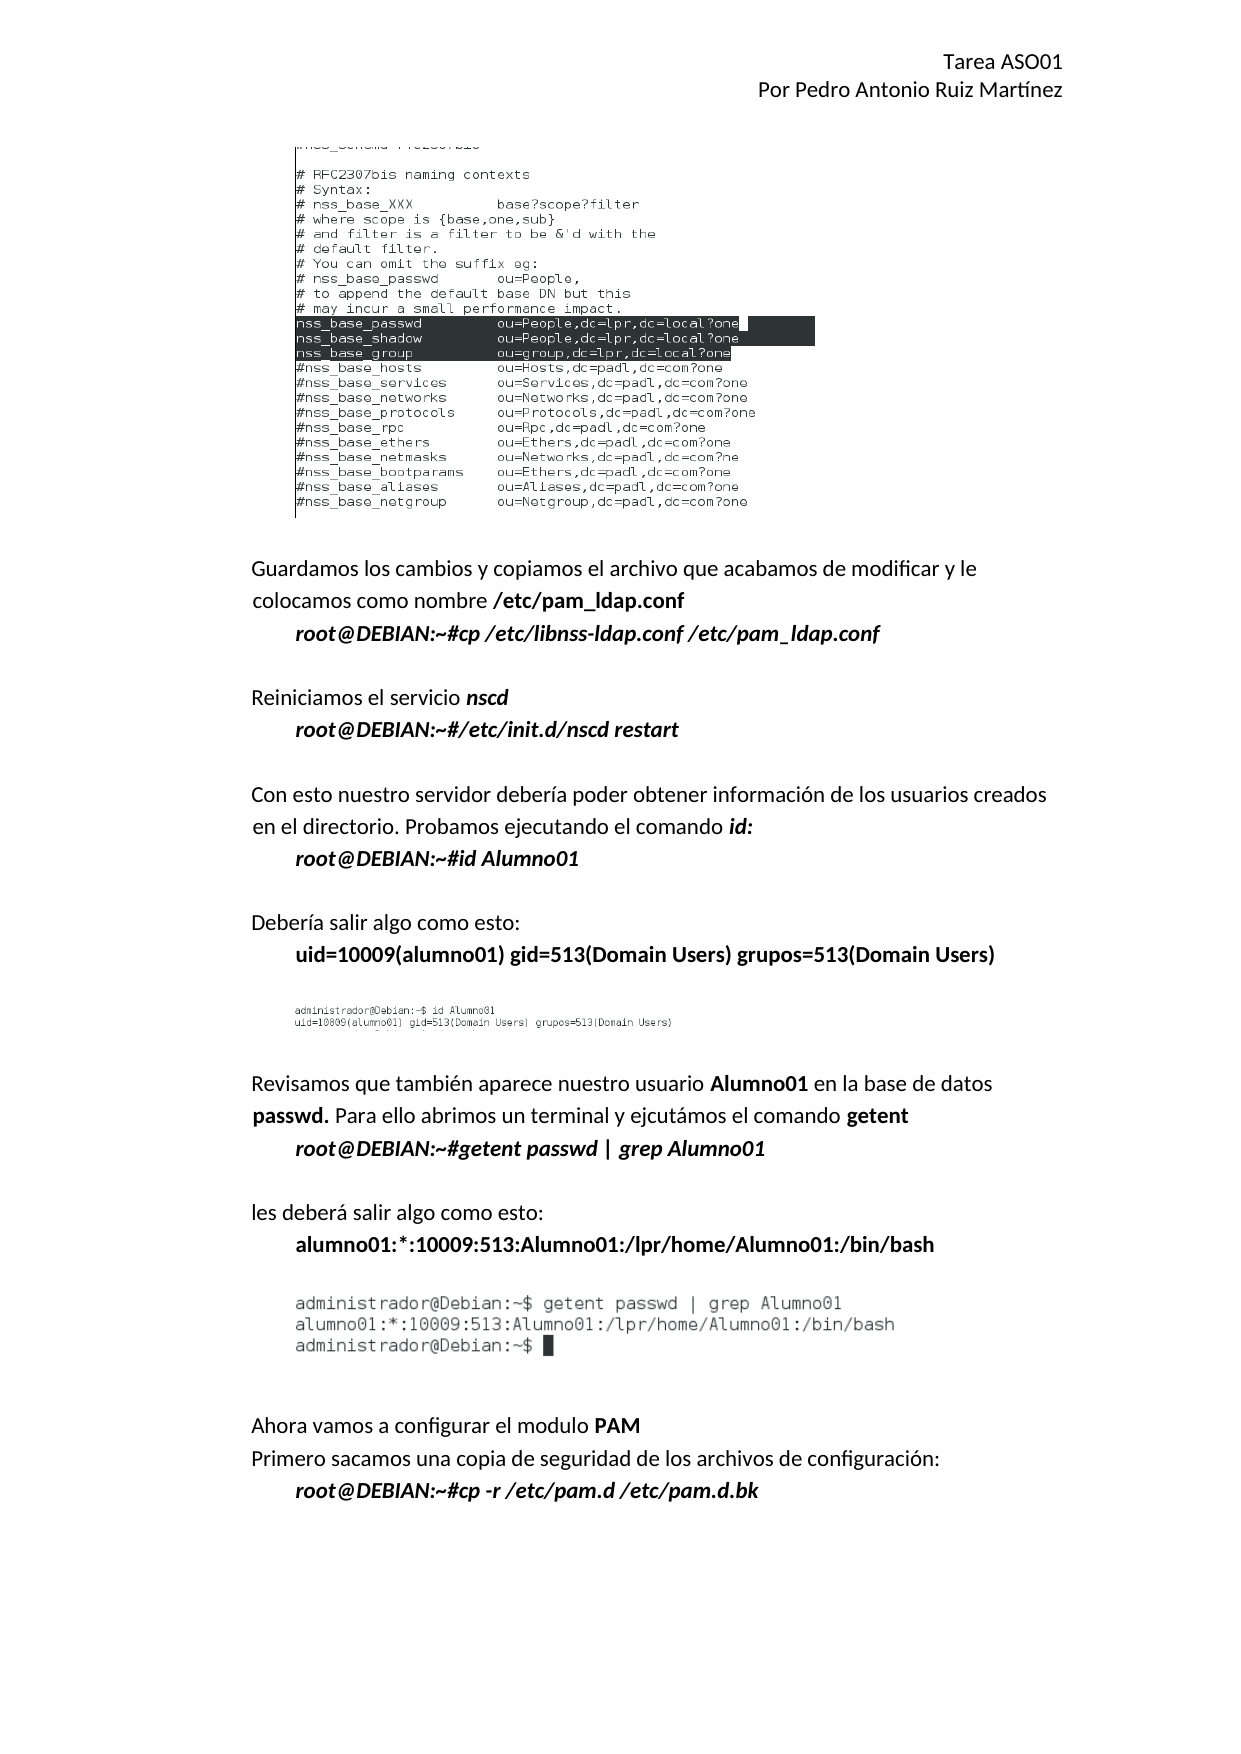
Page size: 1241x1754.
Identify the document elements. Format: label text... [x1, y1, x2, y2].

list Debería salir algo como esto: [251, 908, 1063, 936]
list Reiniciamos el servicio nscd [251, 683, 1063, 711]
list Con esto nuestro servidor debería poder obtener información de los usuarios creados en el directorio. Probamos ejecutando el comando id: [251, 780, 1063, 840]
list Primero sacamos una copia de seguridad de los archivos de configuración: [251, 1444, 1063, 1472]
list Revisamos que también aparece nuestro usuario Alumno01 en la base de datos passwd. Para ello abrimos un terminal y ejcutámos el comando getent [251, 1069, 1063, 1129]
list root@DEBIAN:~#/etc/init.d/nscd restart [252, 715, 1063, 743]
list root@DEBIAN:~#cp -r /etc/pam.d /etc/pam.d.bk [252, 1476, 1063, 1504]
list root@DEBIAN:~#id Alumno01 [252, 844, 1063, 872]
list les deberá salir algo como esto: [251, 1198, 1063, 1226]
list root@DEBIAN:~#getent passwd | grep Alumno01 [252, 1134, 1063, 1162]
picture [295, 1294, 904, 1376]
list alumno01:*:10009:513:Alumno01:/lpr/home/Alumno01:/bin/bash [252, 1230, 1063, 1258]
list root@DEBIAN:~#cp /etc/libnss-ldap.conf /etc/pam_ldap.conf [252, 619, 1063, 647]
list Ahora vamos a configurar el modulo PAM [251, 1411, 1063, 1439]
list uid=10009(alumno01) gid=513(Domain Users) grupos=513(Domain Users) [252, 941, 1063, 969]
picture [295, 1005, 675, 1031]
picture [295, 147, 815, 518]
list Guardamos los cambios y copiamos el archivo que acabamos de modificar y le colocamos como nombre /etc/pam_ldap.conf [251, 554, 1063, 614]
